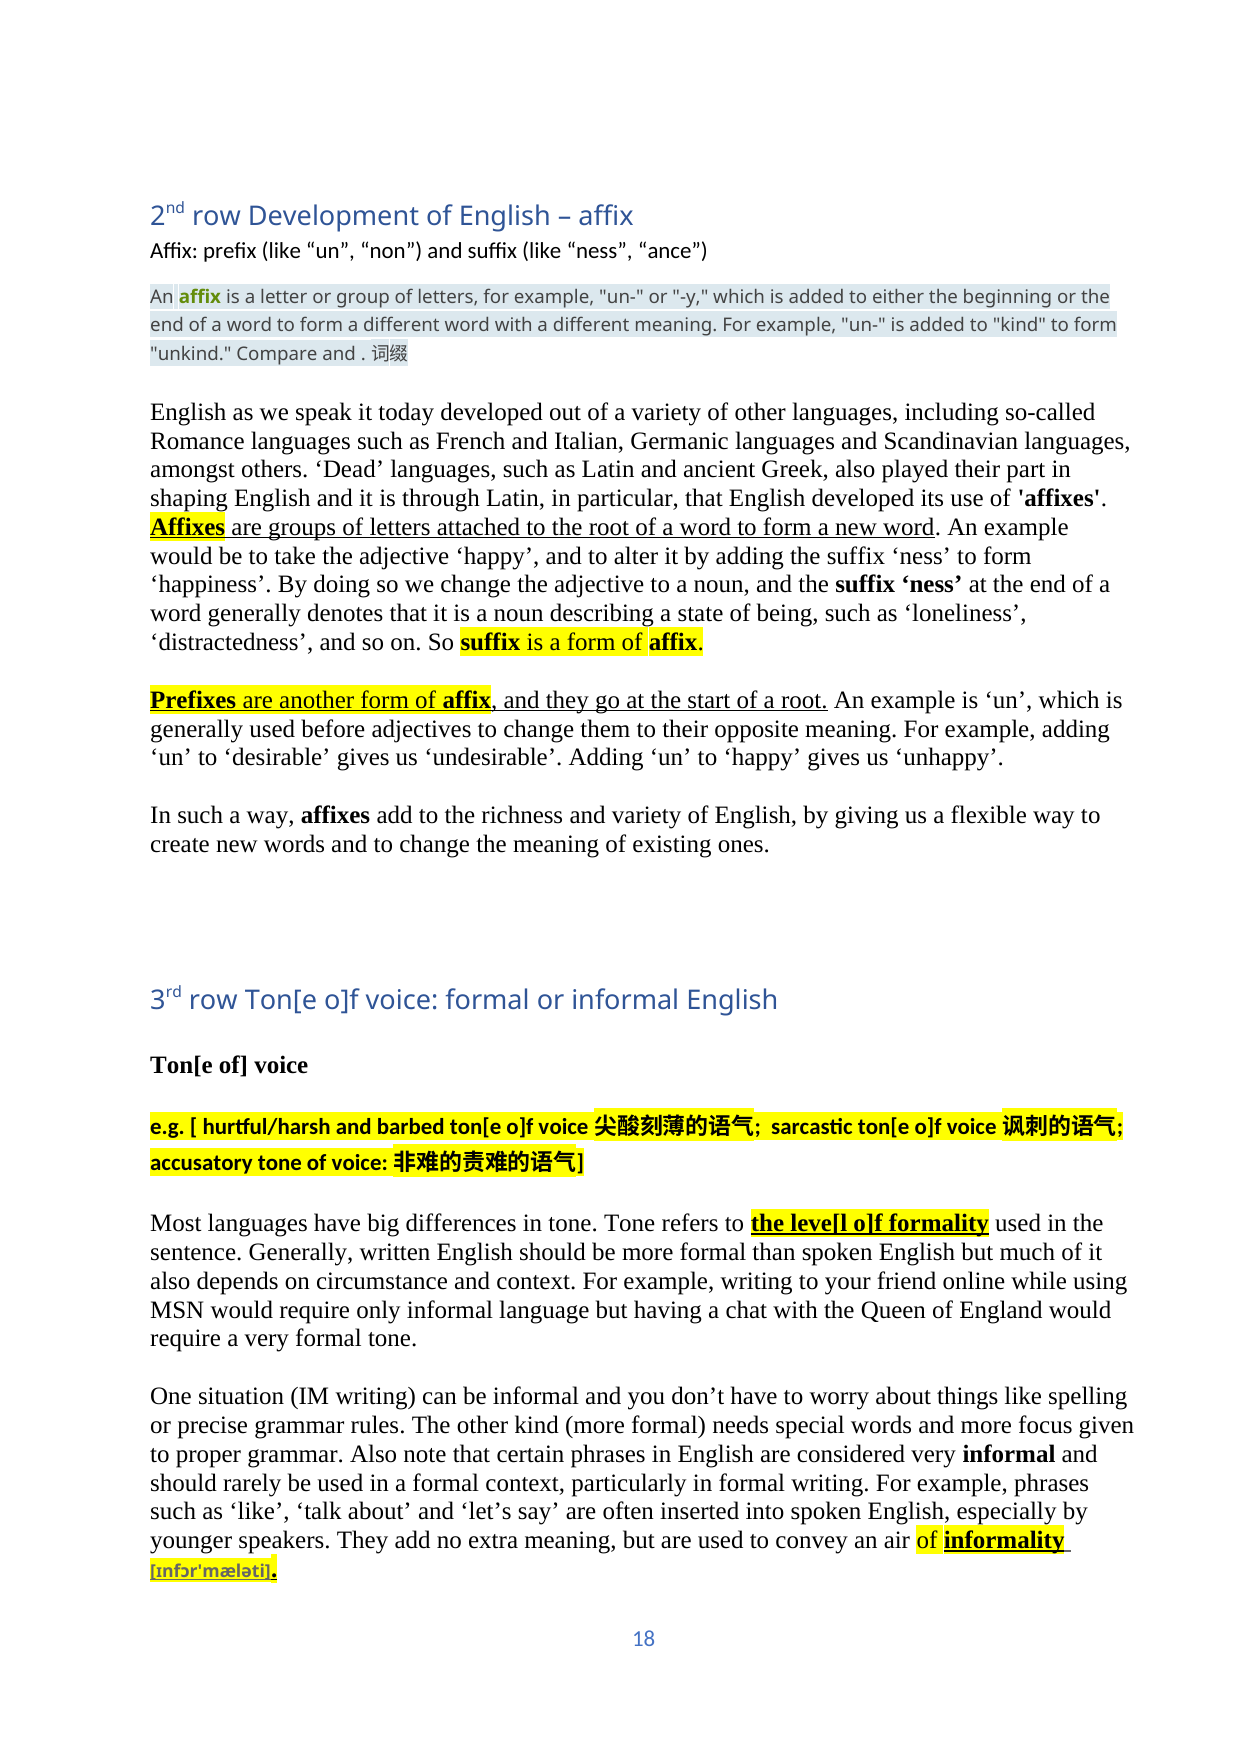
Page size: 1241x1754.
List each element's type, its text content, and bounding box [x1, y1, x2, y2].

text An affix is a letter or group of letters, for example, "un-" or "-y," which is added to either the beginning or the end of a word to form a different word with a different meaning. For example, "un-" is added to "kind" to form "unkind." Compare and . 词缀 [150, 283, 1137, 366]
text In such a way, affixes add to the richness and variety of English, by giving us a flexible way to create new words and to change the meaning of existing ones. [150, 800, 1137, 858]
text Ton[e of] voice [150, 1050, 1137, 1078]
text English as we speak it today developed out of a variety of other languages, including so-called Romance languages such as French and Italian, Germanic languages and Scandinavian languages, amongst others. ‘Dead’ languages, such as Latin and ancient Greek, also played their part in shaping English and it is through Latin, in particular, that English developed its use of 'affixes'. Affixes are groups of letters attached to the root of a word to form a new word. An example would be to take the adjective ‘happy’, and to alter it by adding the suffix ‘ness’ to form ‘happiness’. By doing so we change the adjective to a noun, and the suffix ‘ness’ at the end of a word generally denotes that it is a noun describing a state of being, such as ‘loneliness’, ‘distractedness’, and so on. So suffix is a form of affix. [150, 397, 1137, 656]
subtitle 3rd row Ton[e o]f voice: formal or informal English [150, 981, 1137, 1018]
text One situation (IM writing) can be informal and you don’t have to worry about things like spelling or precise grammar rules. The other kind (more formal) needs special words and more focus given to proper grammar. Also note that certain phrases in English are considered very informal and should rarely be used in a formal context, particularly in formal writing. For example, phrases such as ‘like’, ‘talk about’ and ‘let’s say’ are often inserted into spoken English, especially by younger speakers. They add no extra meaning, but are used to convey an air of informality [ɪnfɔr'mæləti]. [150, 1381, 1137, 1583]
text e.g. [ hurtful/harsh and barbed ton[e o]f voice 尖酸刻薄的语气; sarcastic ton[e o]f voice 讽刺的语气; accusatory tone of voice: 非难的责难的语气] [150, 1108, 1137, 1177]
text Affix: prefix (like “un”, “non”) and suffix (like “ness”, “ance”) [150, 237, 1137, 265]
text Prefixes are another form of affix, and they go at the start of a root. An example is ‘un’, which is generally used before adjectives to change them to their opposite meaning. For example, adding ‘un’ to ‘desirable’ gives us ‘undesirable’. Adding ‘un’ to ‘happy’ gives us ‘unhappy’. [150, 685, 1137, 771]
subtitle 2nd row Development of English – affix [150, 197, 1137, 234]
text Most languages have big differences in tone. Tone refers to the leve[l o]f formality used in the sentence. Generally, written English should be more formal than spoken English but much of it also depends on circumstance and context. For example, writing to your friend online while using MSN would require only informal language but having a chat with the Queen of England would require a very formal tone. [150, 1208, 1137, 1352]
